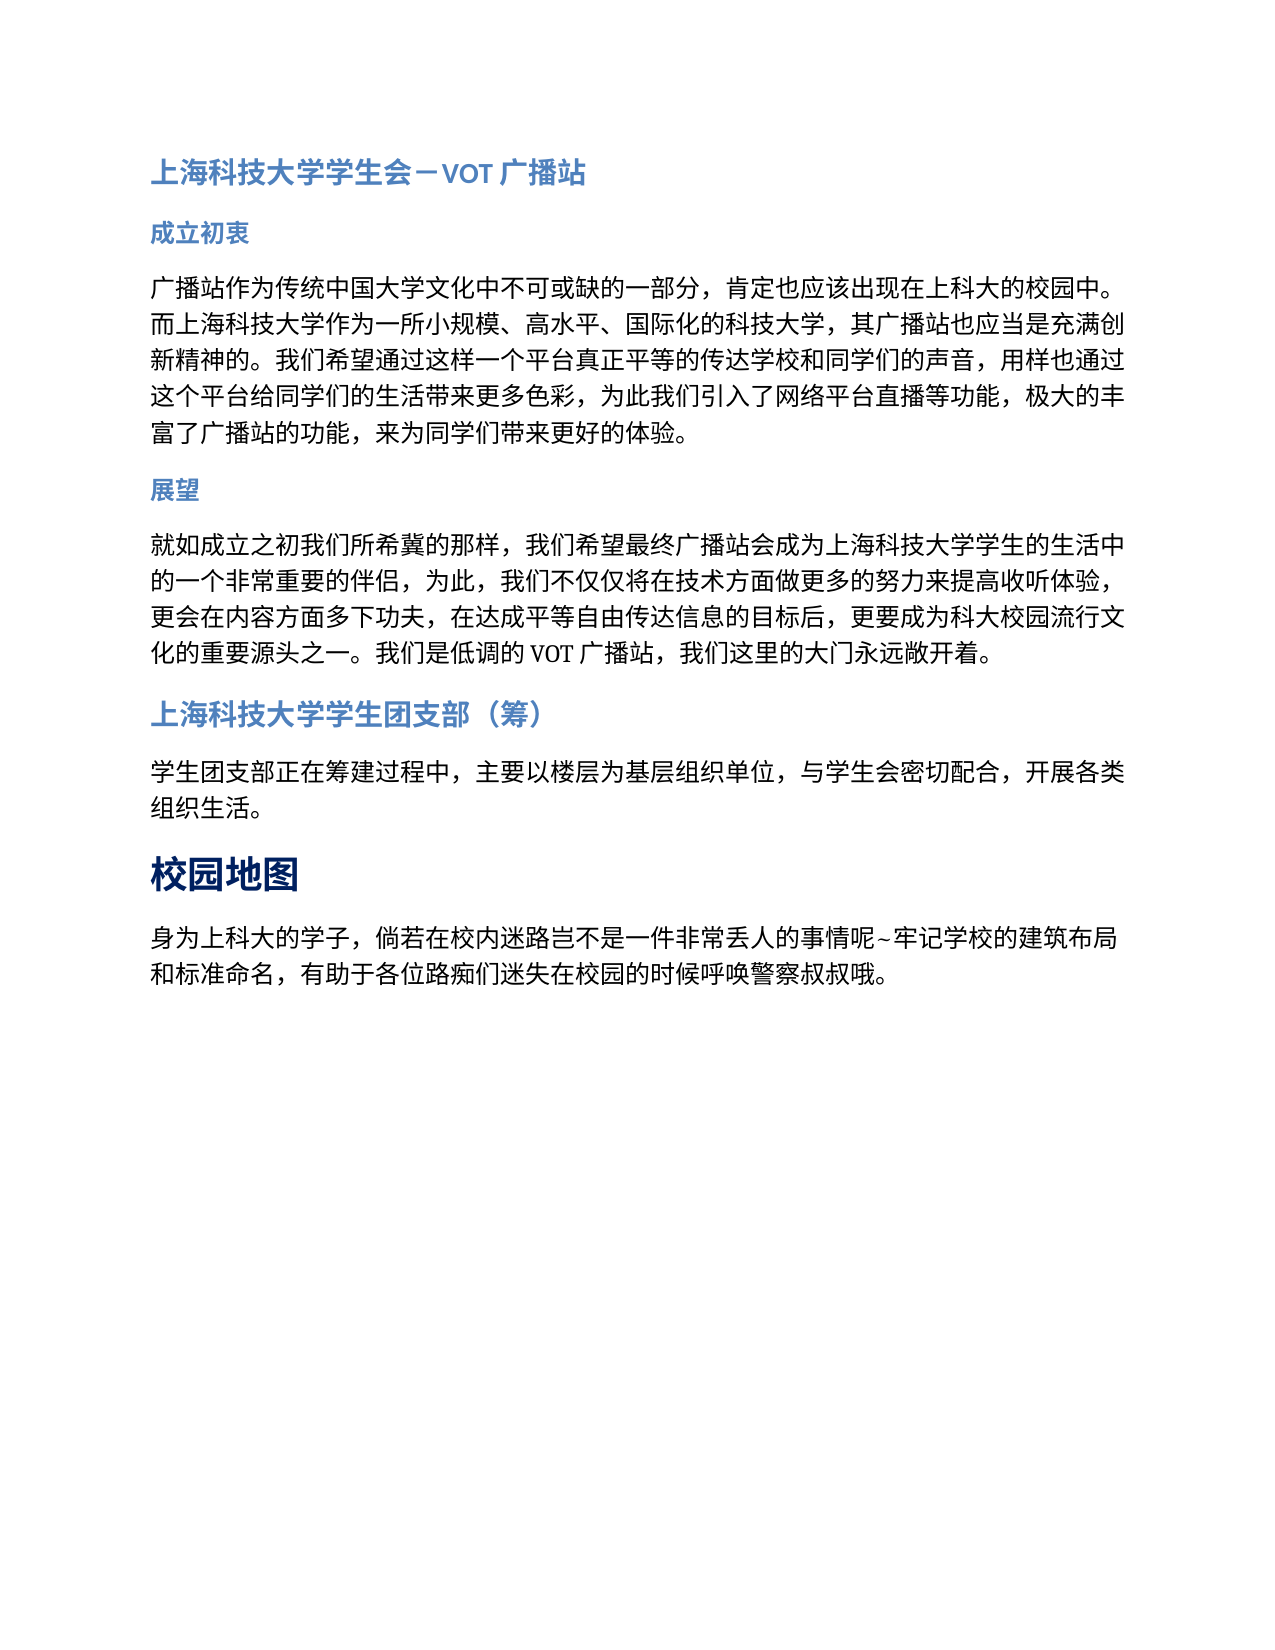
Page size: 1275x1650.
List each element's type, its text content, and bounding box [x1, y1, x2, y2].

subtitle 校园地图 [150, 845, 1125, 900]
subtitle 展望 [150, 470, 1125, 506]
text 身为上科大的学子，倘若在校内迷路岂不是一件非常丢人的事情呢~牢记学校的建筑布局和标准命名，有助于各位路痴们迷失在校园的时候呼唤警察叔叔哦。 [150, 918, 1125, 991]
subtitle 上海科技大学学生团支部（筹） [150, 691, 1125, 733]
subtitle 上海科技大学学生会－VOT广播站 [150, 150, 1125, 192]
text 就如成立之初我们所希冀的那样，我们希望最终广播站会成为上海科技大学学生的生活中的一个非常重要的伴侣，为此，我们不仅仅将在技术方面做更多的努力来提高收听体验，更会在内容方面多下功夫，在达成平等自由传达信息的目标后，更要成为科大校园流行文化的重要源头之一。我们是低调的VOT广播站，我们这里的大门永远敞开着。 [150, 525, 1125, 670]
text 广播站作为传统中国大学文化中不可或缺的一部分，肯定也应该出现在上科大的校园中。而上海科技大学作为一所小规模、高水平、国际化的科技大学，其广播站也应当是充满创新精神的。我们希望通过这样一个平台真正平等的传达学校和同学们的声音，用样也通过这个平台给同学们的生活带来更多色彩，为此我们引入了网络平台直播等功能，极大的丰富了广播站的功能，来为同学们带来更好的体验。 [150, 268, 1125, 449]
subtitle 成立初衷 [150, 213, 1125, 249]
text 学生团支部正在筹建过程中，主要以楼层为基层组织单位，与学生会密切配合，开展各类组织生活。 [150, 752, 1125, 824]
